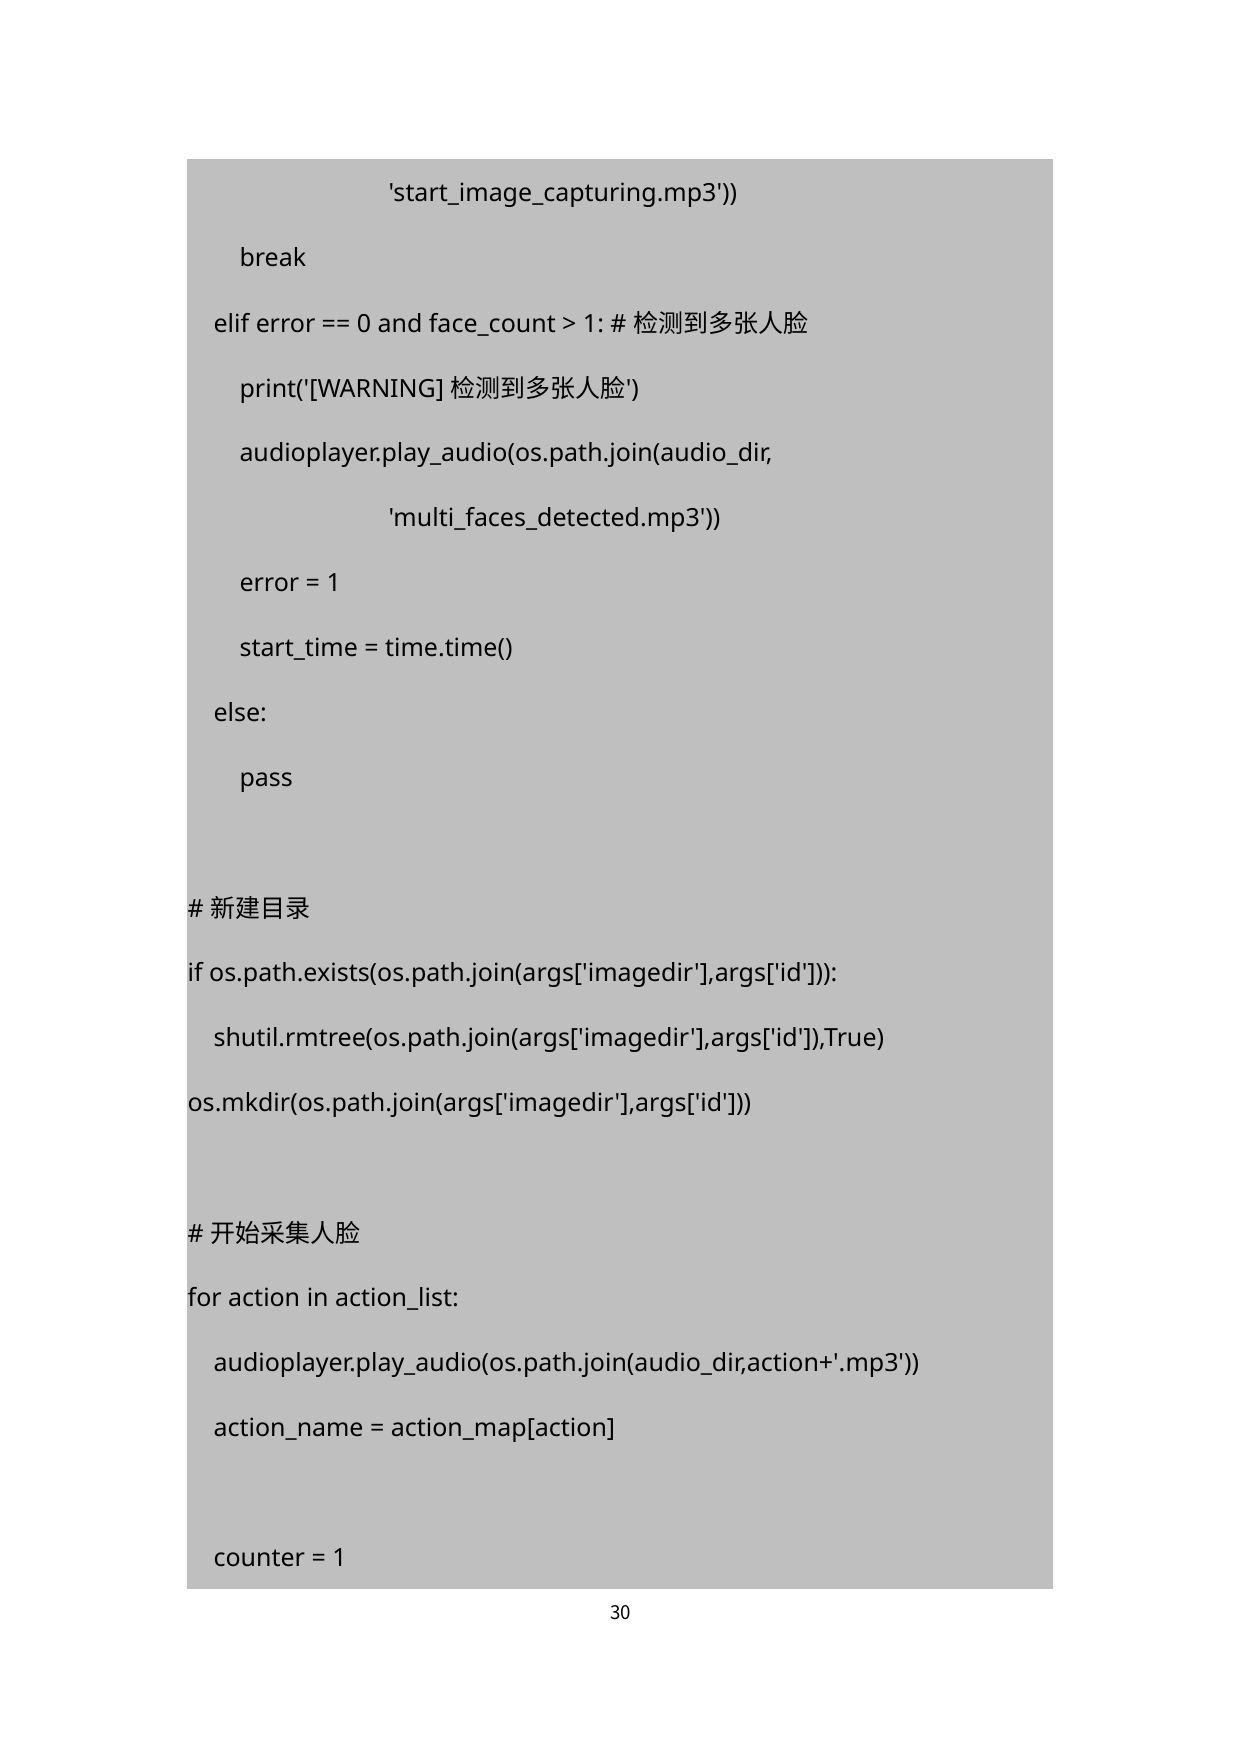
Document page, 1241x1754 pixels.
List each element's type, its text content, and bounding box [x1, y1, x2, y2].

text pass [187, 744, 1053, 809]
text os.mkdir(os.path.join(args['imagedir'],args['id'])) [187, 1069, 1053, 1134]
text print('[WARNING] 检测到多张人脸') [187, 354, 1053, 419]
text counter = 1 [187, 1524, 1053, 1589]
text action_name = action_map[action] [187, 1394, 1053, 1459]
text shutil.rmtree(os.path.join(args['imagedir'],args['id']),True) [187, 1004, 1053, 1069]
text break [187, 224, 1053, 289]
text else: [187, 679, 1053, 744]
text error = 1 [187, 549, 1053, 614]
text for action in action_list: [187, 1264, 1053, 1329]
text # 新建目录 [187, 874, 1053, 939]
text start_time = time.time() [187, 614, 1053, 679]
text # 开始采集人脸 [187, 1199, 1053, 1264]
text elif error == 0 and face_count > 1: # 检测到多张人脸 [187, 289, 1053, 354]
text 'start_image_capturing.mp3')) [187, 159, 1053, 224]
text audioplayer.play_audio(os.path.join(audio_dir,action+'.mp3')) [187, 1329, 1053, 1394]
text 'multi_faces_detected.mp3')) [187, 484, 1053, 549]
text if os.path.exists(os.path.join(args['imagedir'],args['id'])): [187, 939, 1053, 1004]
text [187, 419, 1053, 484]
